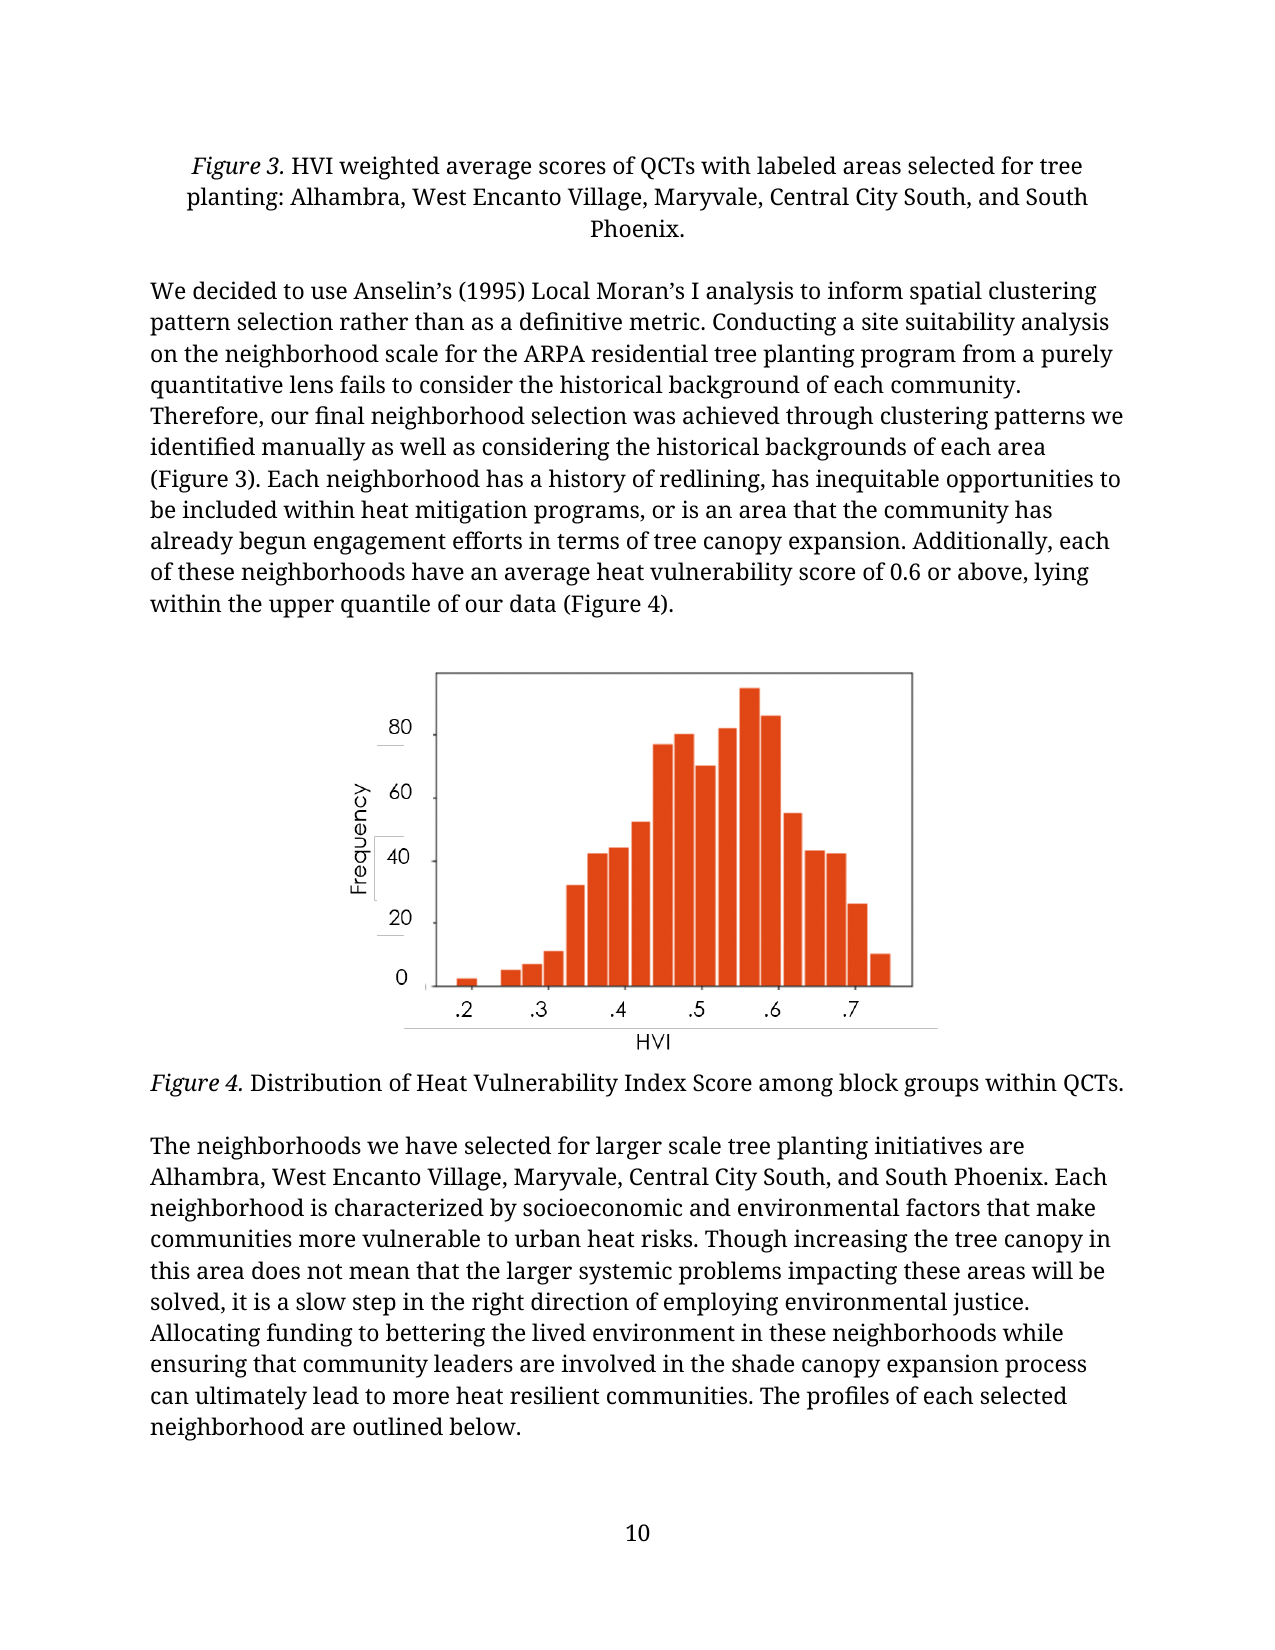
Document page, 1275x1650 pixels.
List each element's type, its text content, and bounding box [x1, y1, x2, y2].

picture [337, 650, 938, 1067]
text Figure 4. Distribution of Heat Vulnerability Index Score among block groups within QCTs. [150, 1067, 1125, 1098]
text The neighborhoods we have selected for larger scale tree planting initiatives are Alhambra, West Encanto Village, Maryvale, Central City South, and South Phoenix. Each neighborhood is characterized by socioeconomic and environmental factors that make communities more vulnerable to urban heat risks. Though increasing the tree canopy in this area does not mean that the larger systemic problems impacting these areas will be solved, it is a slow step in the right direction of employing environmental justice. Allocating funding to bettering the lived environment in these neighborhoods while ensuring that community leaders are involved in the shade canopy expansion process can ultimately lead to more heat resilient communities. The profiles of each selected neighborhood are outlined below. [150, 1129, 1125, 1442]
text Figure 3. HVI weighted average scores of QCTs with labeled areas selected for tree planting: Alhambra, West Encanto Village, Maryvale, Central City South, and South Phoenix. [150, 150, 1125, 244]
text We decided to use Anselin’s (1995) Local Moran’s I analysis to inform spatial clustering pattern selection rather than as a definitive metric. Conducting a site suitability analysis on the neighborhood scale for the ARPA residential tree planting program from a purely quantitative lens fails to consider the historical background of each community. Therefore, our final neighborhood selection was achieved through clustering patterns we identified manually as well as considering the historical backgrounds of each area (Figure 3). Each neighborhood has a history of redlining, has inequitable opportunities to be included within heat mitigation programs, or is an area that the community has already begun engagement efforts in terms of tree canopy expansion. Additionally, each of these neighborhoods have an average heat vulnerability score of 0.6 or above, lying within the upper quantile of our data (Figure 4). [150, 275, 1125, 619]
